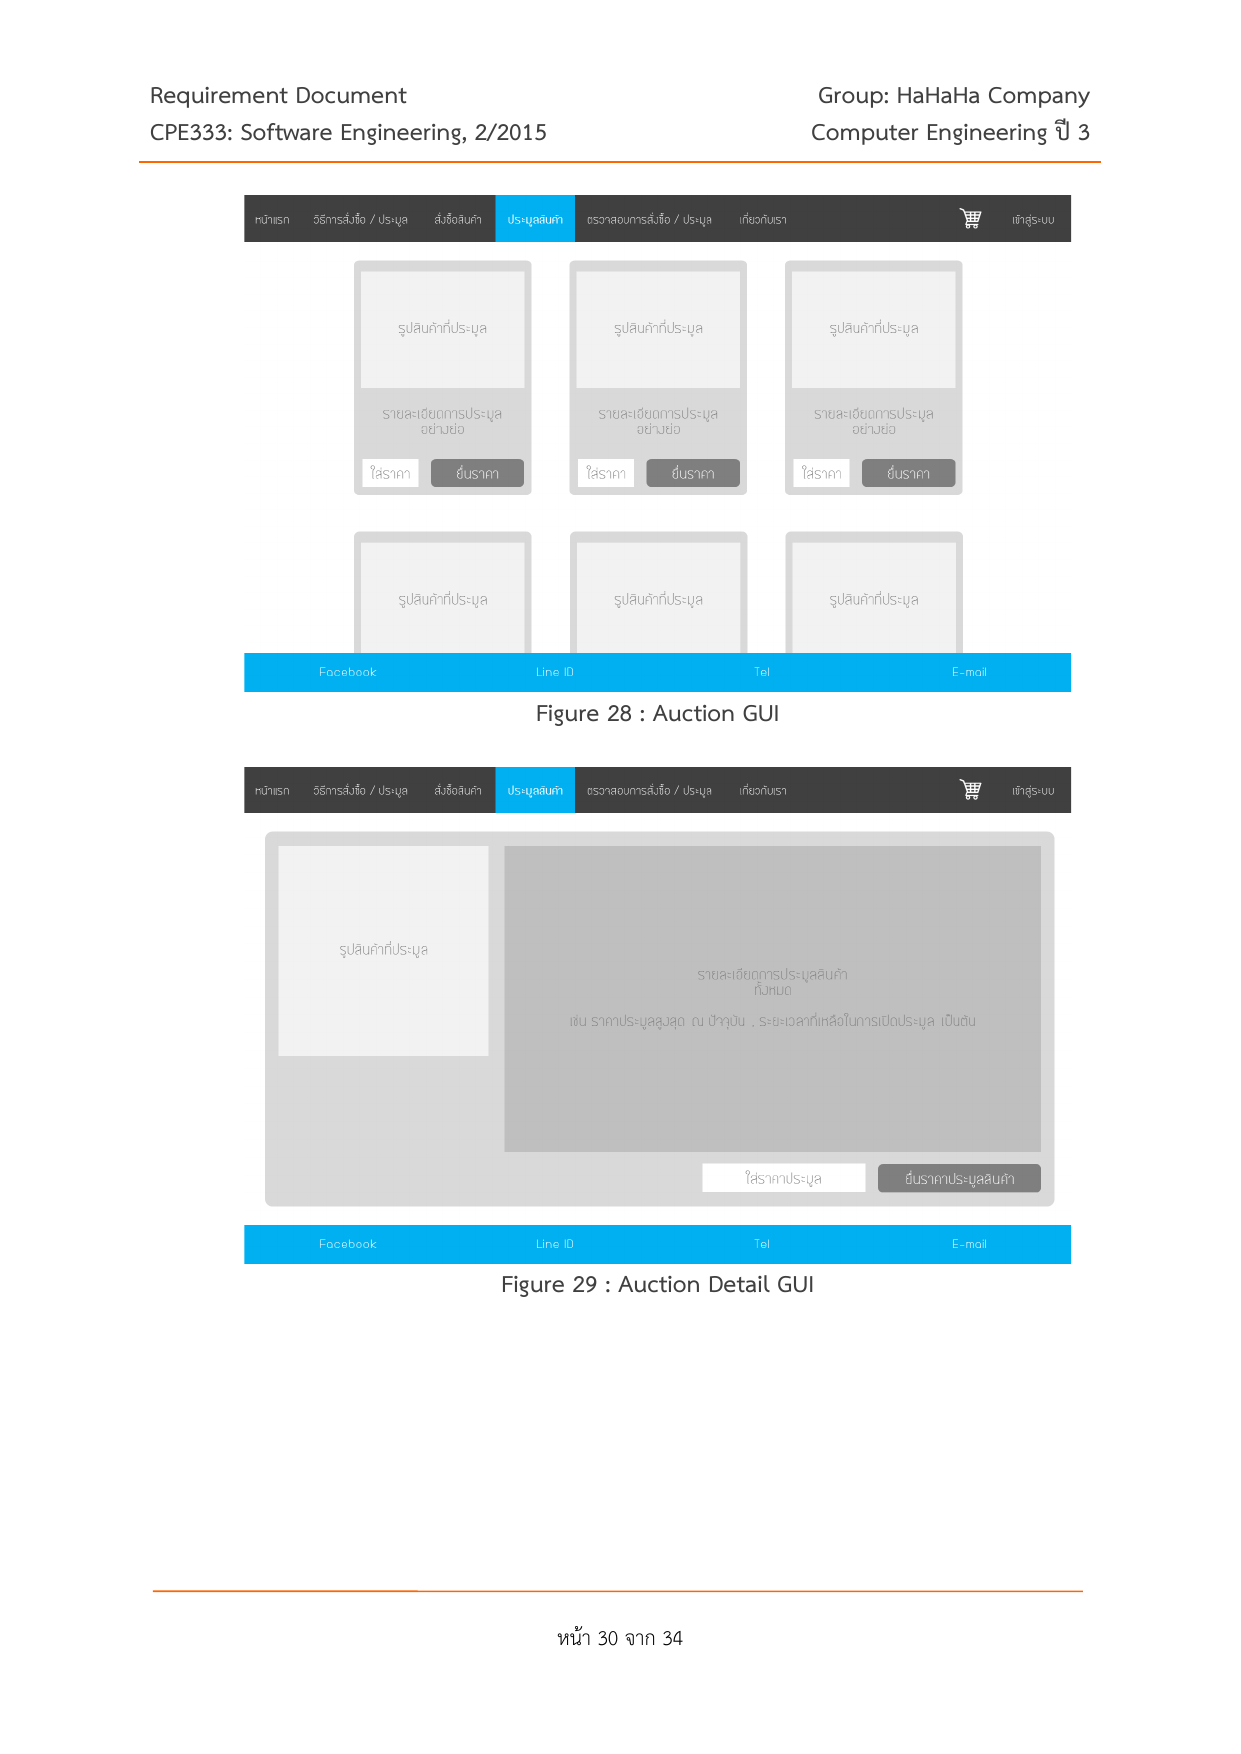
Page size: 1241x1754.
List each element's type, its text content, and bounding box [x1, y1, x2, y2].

text Figure 29 : Auction Detail GUI [150, 1263, 1090, 1301]
text Figure 28 : Auction GUI [150, 692, 1090, 729]
picture [244, 195, 1072, 652]
picture [244, 767, 1072, 1224]
